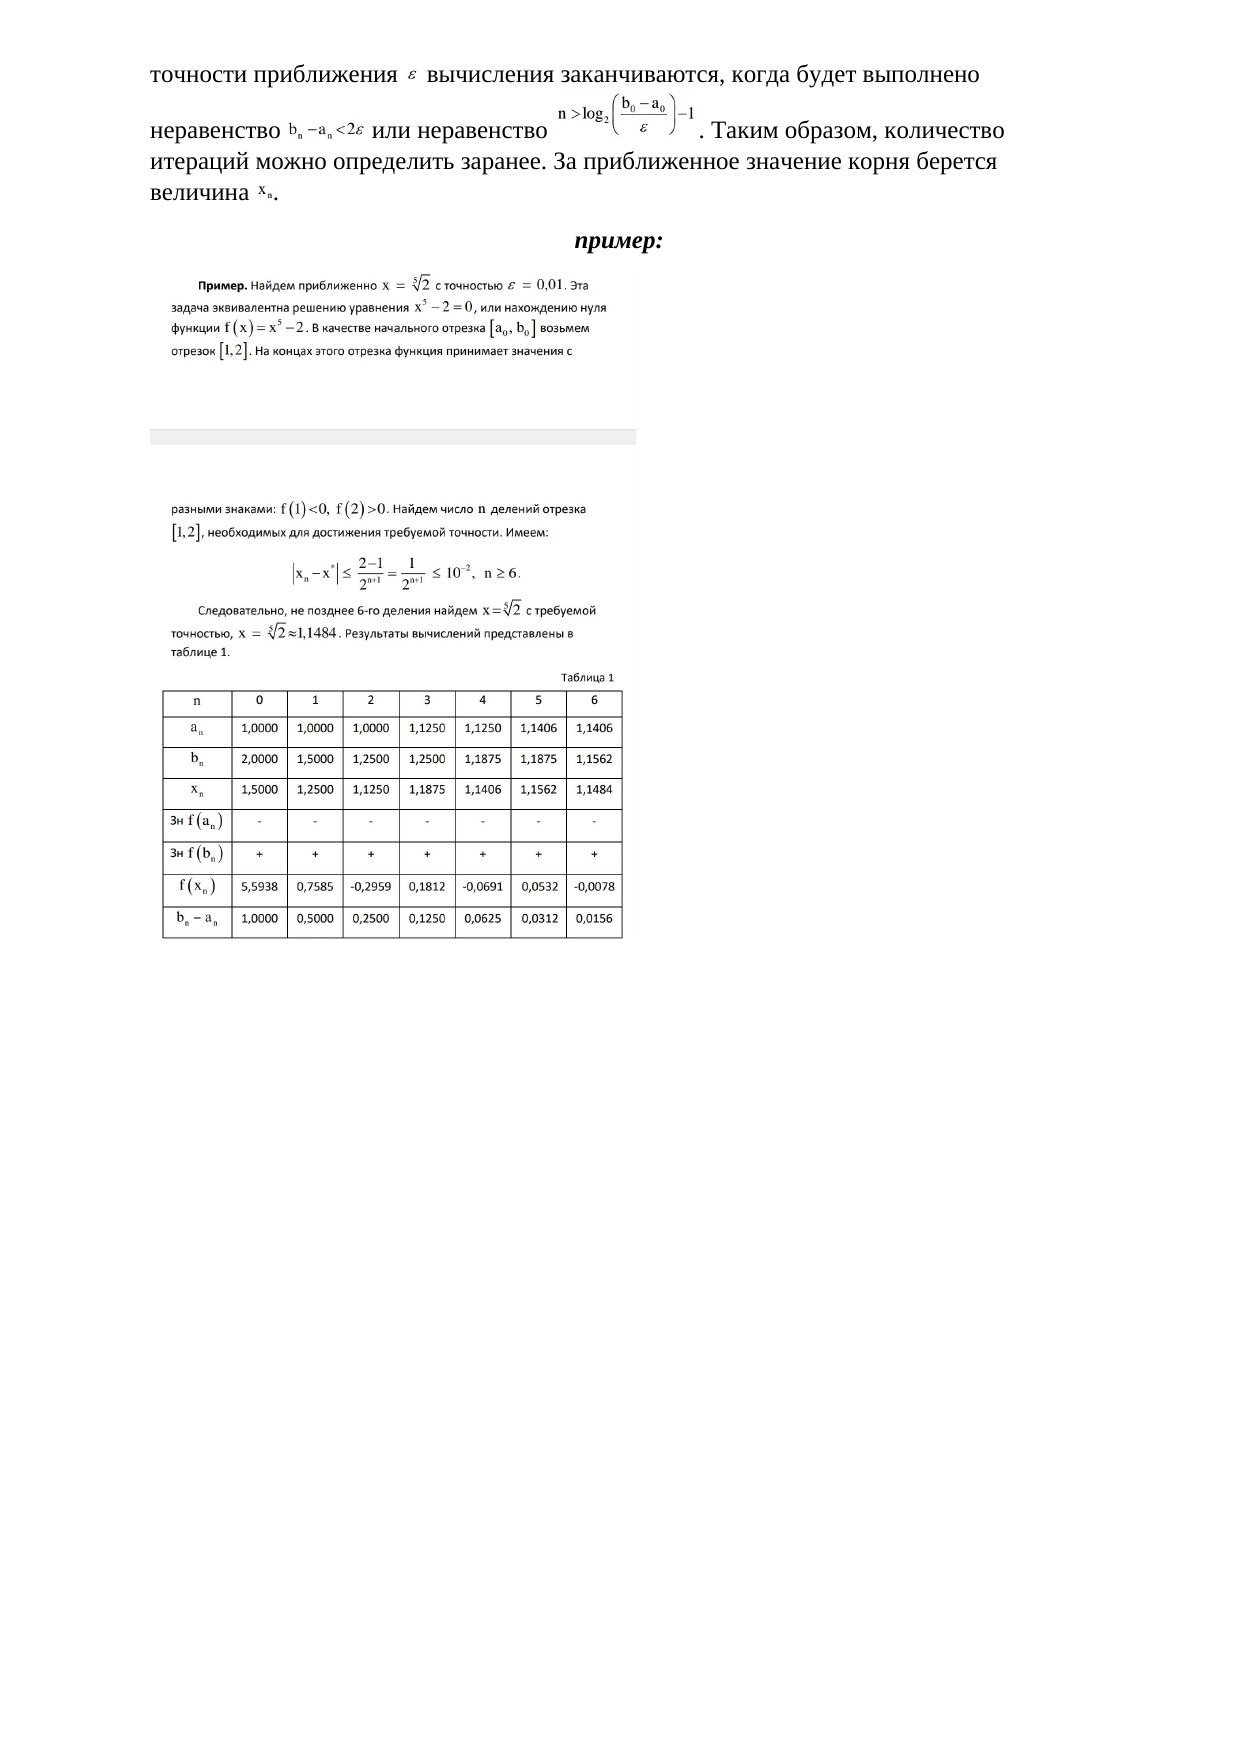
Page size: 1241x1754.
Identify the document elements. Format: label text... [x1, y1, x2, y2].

text пример: [150, 225, 1090, 254]
picture [404, 65, 421, 83]
picture [255, 182, 273, 201]
picture [287, 117, 366, 139]
picture [554, 90, 699, 139]
picture [150, 270, 637, 939]
text точности приближения вычисления заканчиваются, когда будет выполнено неравенство или неравенство . Таким образом, количество итераций можно определить заранее. За приближенное значение корня берется величина . [150, 59, 1090, 206]
